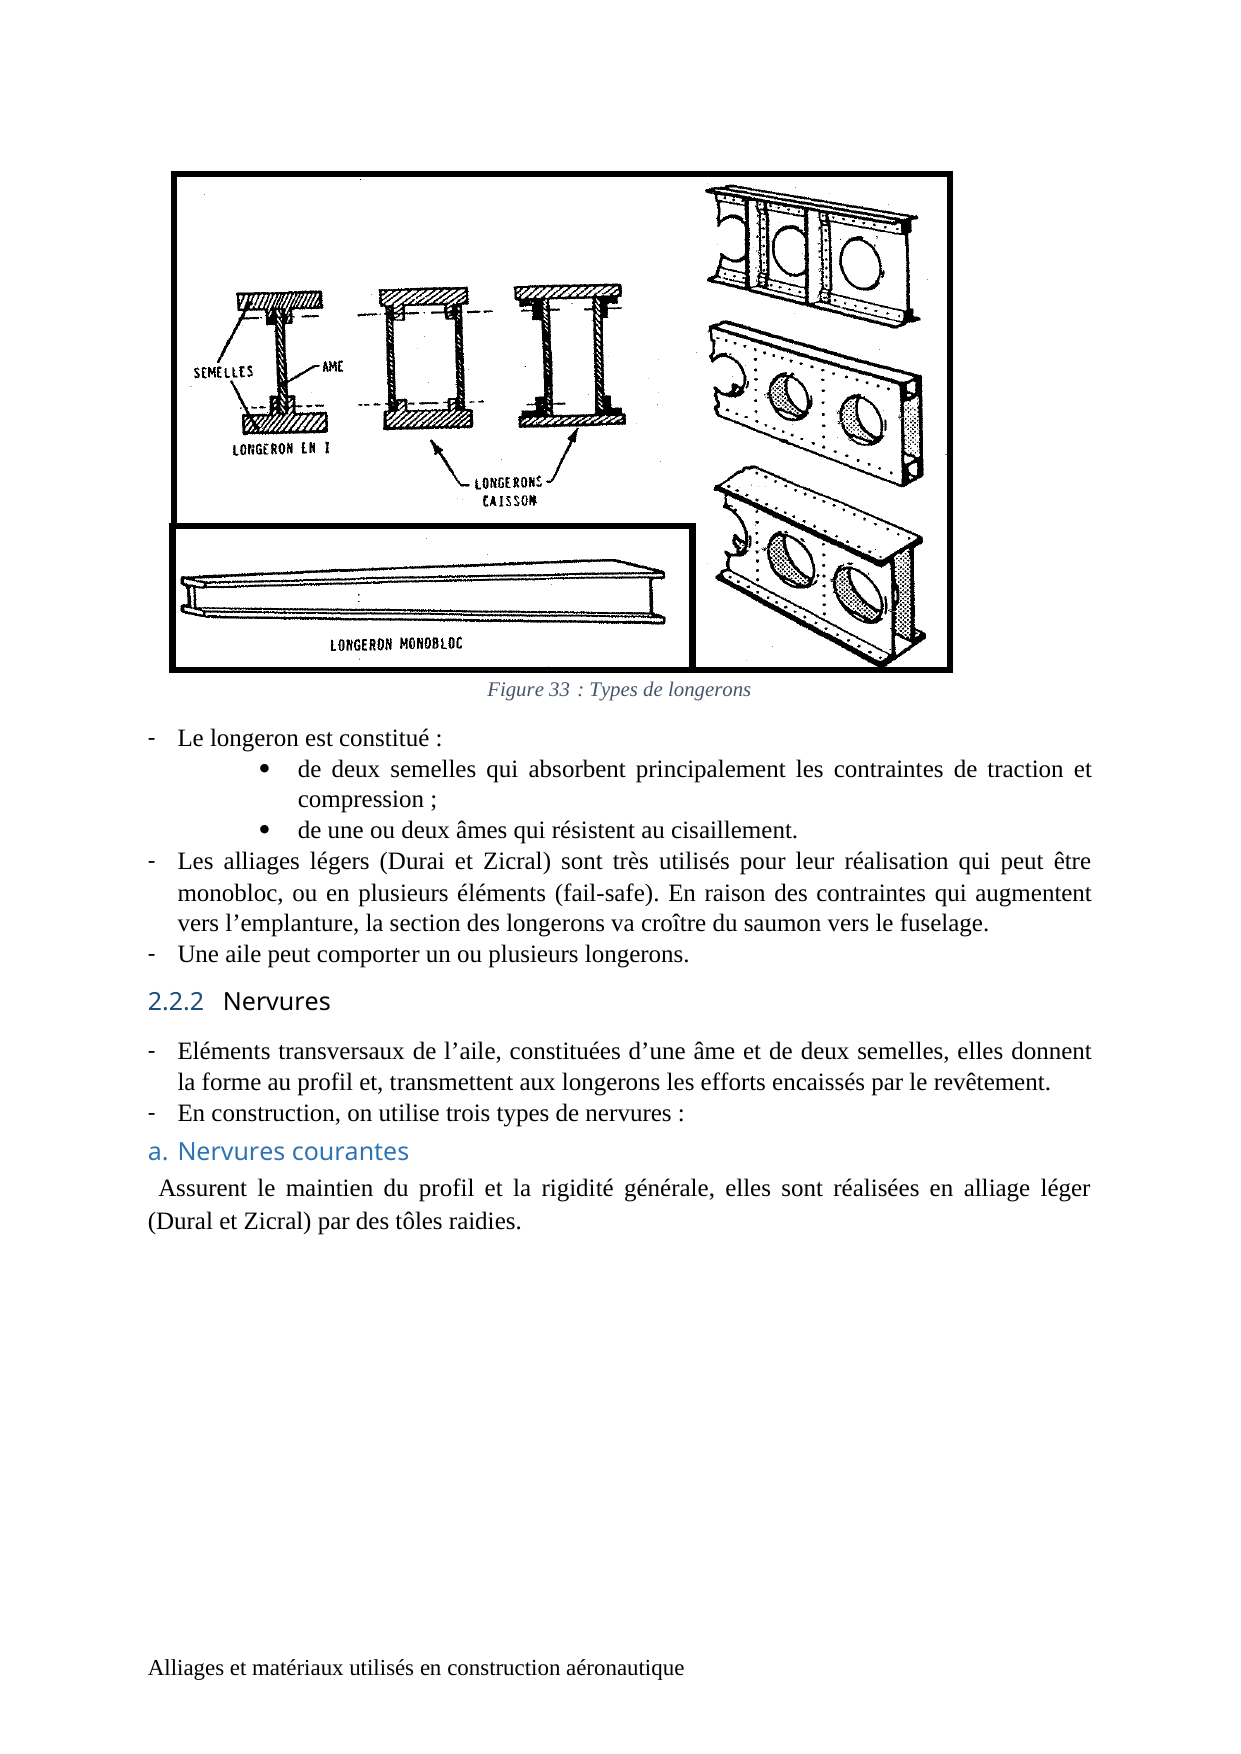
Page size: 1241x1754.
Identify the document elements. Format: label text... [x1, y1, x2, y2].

text Assurent le maintien du profil et la rigidité générale, elles sont réalisées en alliage léger (Dural et Zicral) par des tôles raidies. [148, 1173, 1093, 1235]
text Les alliages légers (Durai et Zicral) sont très utilisés pour leur réalisation qui peut être monobloc, ou en plusieurs éléments (fail-safe). En raison des contraintes qui augmentent vers l’emplanture, la section des longerons va croître du saumon vers le fuselage. [148, 845, 1093, 937]
text Le longeron est constitué : [148, 722, 1093, 752]
list de une ou deux âmes qui résistent au cisaillement. [260, 815, 1093, 844]
subtitle Nervures [148, 983, 1093, 1017]
text Figure 33 : Types de longerons [148, 677, 1093, 701]
text Eléments transversaux de l’aile, constituées d’une âme et de deux semelles, elles donnent la forme au profil et, transmettent aux longerons les efforts encaissés par le revêtement. [148, 1035, 1093, 1096]
text Une aile peut comporter un ou plusieurs longerons. [148, 938, 1093, 969]
subtitle Nervures courantes [148, 1134, 1093, 1168]
list de deux semelles qui absorbent principalement les contraintes de traction et compression ; [260, 754, 1093, 813]
text En construction, on utilise trois types de nervures : [148, 1097, 1093, 1128]
